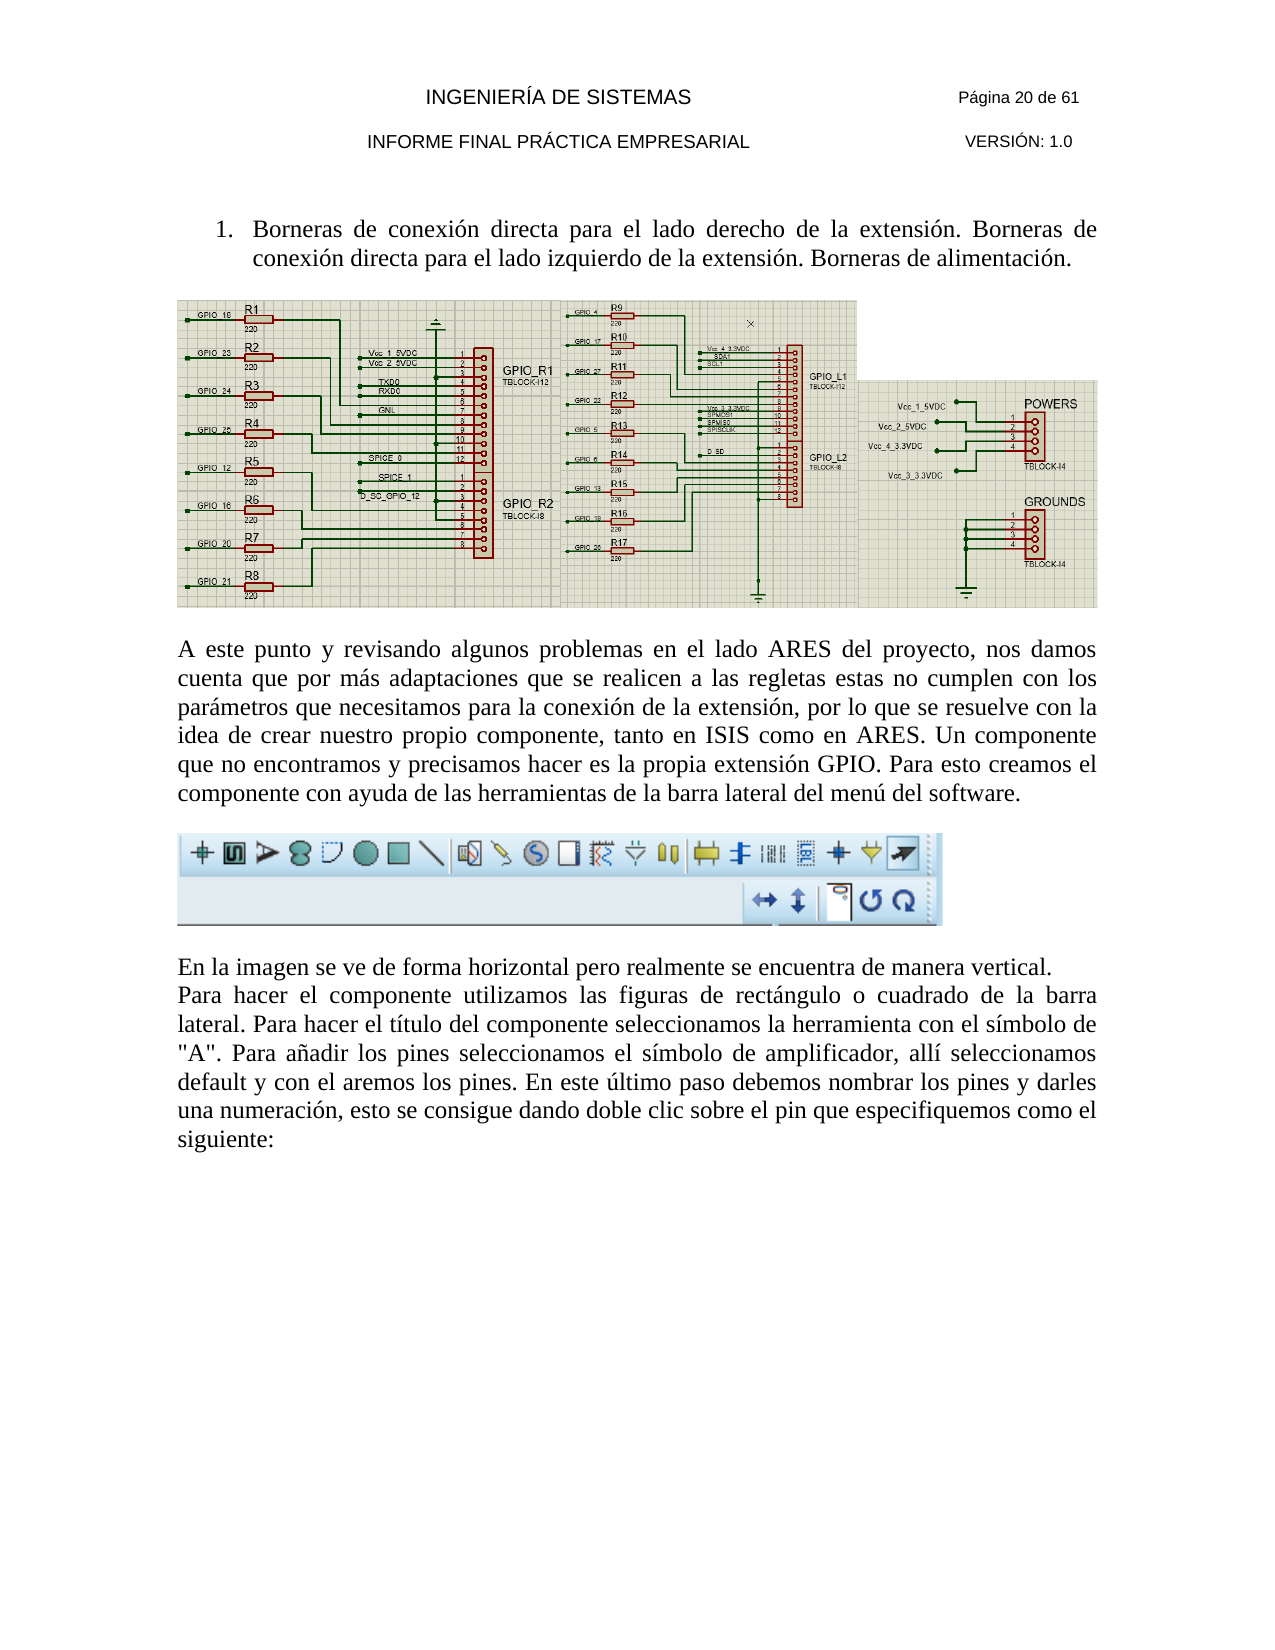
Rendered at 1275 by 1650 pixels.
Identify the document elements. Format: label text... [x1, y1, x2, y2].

text En la imagen se ve de forma horizontal pero realmente se encuentra de manera vertical. [177, 952, 1098, 980]
picture [177, 833, 943, 926]
text A este punto y revisando algunos problemas en el lado ARES del proyecto, nos damos cuenta que por más adaptaciones que se realicen a las regletas estas no cumplen con los parámetros que necesitamos para la conexión de la extensión, por lo que se resuelve con la idea de crear nuestro propio componente, tanto en ISIS como en ARES. Un componente que no encontramos y precisamos hacer es la propia extensión GPIO. Para esto creamos el componente con ayuda de las herramientas de la barra lateral del menú del software. [177, 634, 1098, 807]
text Para hacer el componente utilizamos las figuras de rectángulo o cuadrado de la barra lateral. Para hacer el título del componente seleccionamos la herramienta con el símbolo de "A". Para añadir los pines seleccionamos el símbolo de amplificador, allí seleccionamos default y con el aremos los pines. En este último paso debemos nombrar los pines y darles una numeración, esto se consigue dando doble clic sobre el pin que especifiquemos como el siguiente: [177, 980, 1098, 1153]
picture [177, 300, 1098, 608]
list Borneras de conexión directa para el lado derecho de la extensión. Borneras de conexión directa para el lado izquierdo de la extensión. Borneras de alimentación. [215, 214, 1098, 271]
